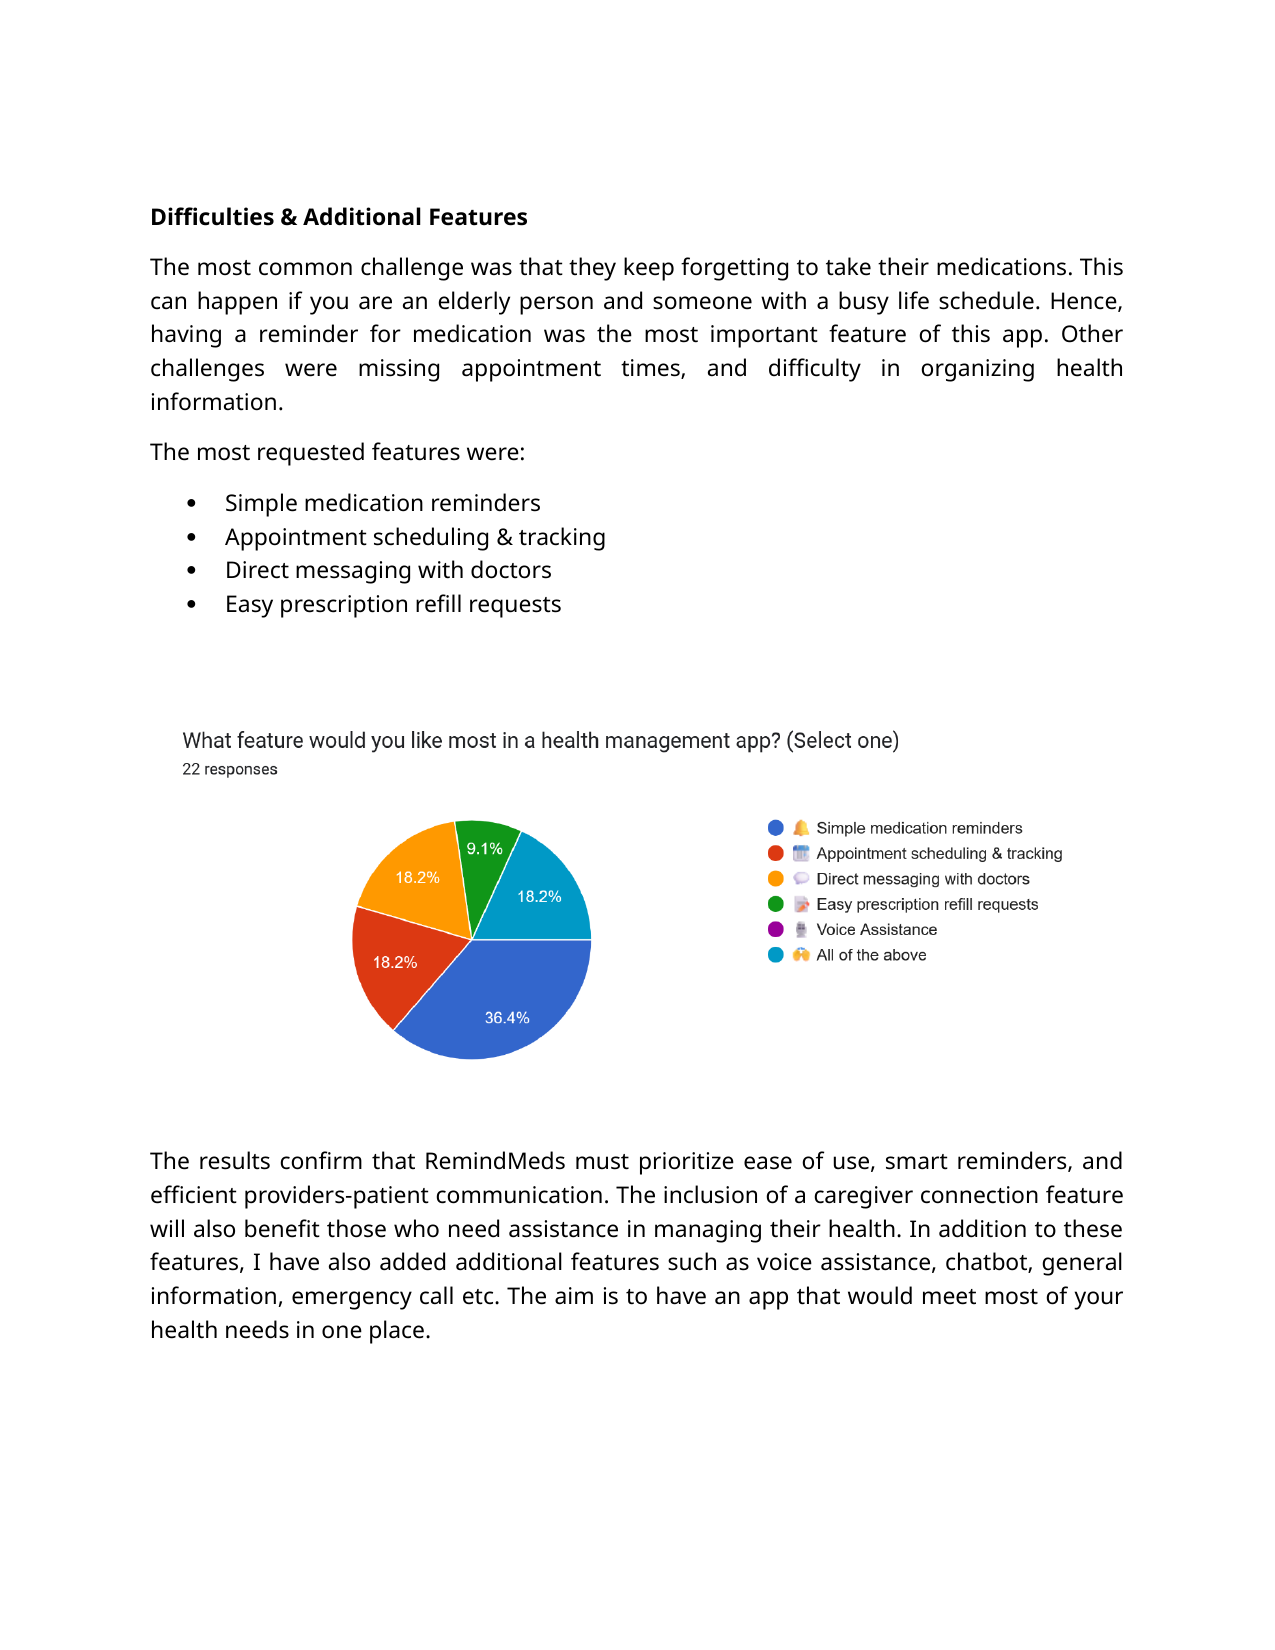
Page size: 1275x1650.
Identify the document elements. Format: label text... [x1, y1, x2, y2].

list Easy prescription refill requests [187, 588, 1125, 619]
list Simple medication reminders [187, 487, 1125, 518]
list Appointment scheduling & tracking [187, 520, 1125, 552]
picture [150, 694, 1122, 1101]
list Direct messaging with doctors [187, 554, 1125, 585]
text The most requested features were: [150, 436, 1125, 467]
text Difficulties & Additional Features [150, 200, 1125, 232]
text The results confirm that RemindMeds must prioritize ease of use, smart reminders, and efficient providers-patient communication. The inclusion of a caregiver connection feature will also benefit those who need assistance in managing their health. In addition to these features, I have also added additional features such as voice assistance, chatbot, general information, emergency call etc. The aim is to have an app that would meet most of your health needs in one place. [150, 840, 1125, 1345]
text The most common challenge was that they keep forgetting to take their medications. This can happen if you are an elderly person and someone with a busy life schedule. Hence, having a reminder for medication was the most important feature of this app. Other challenges were missing appointment times, and difficulty in organizing health information. [150, 251, 1125, 417]
